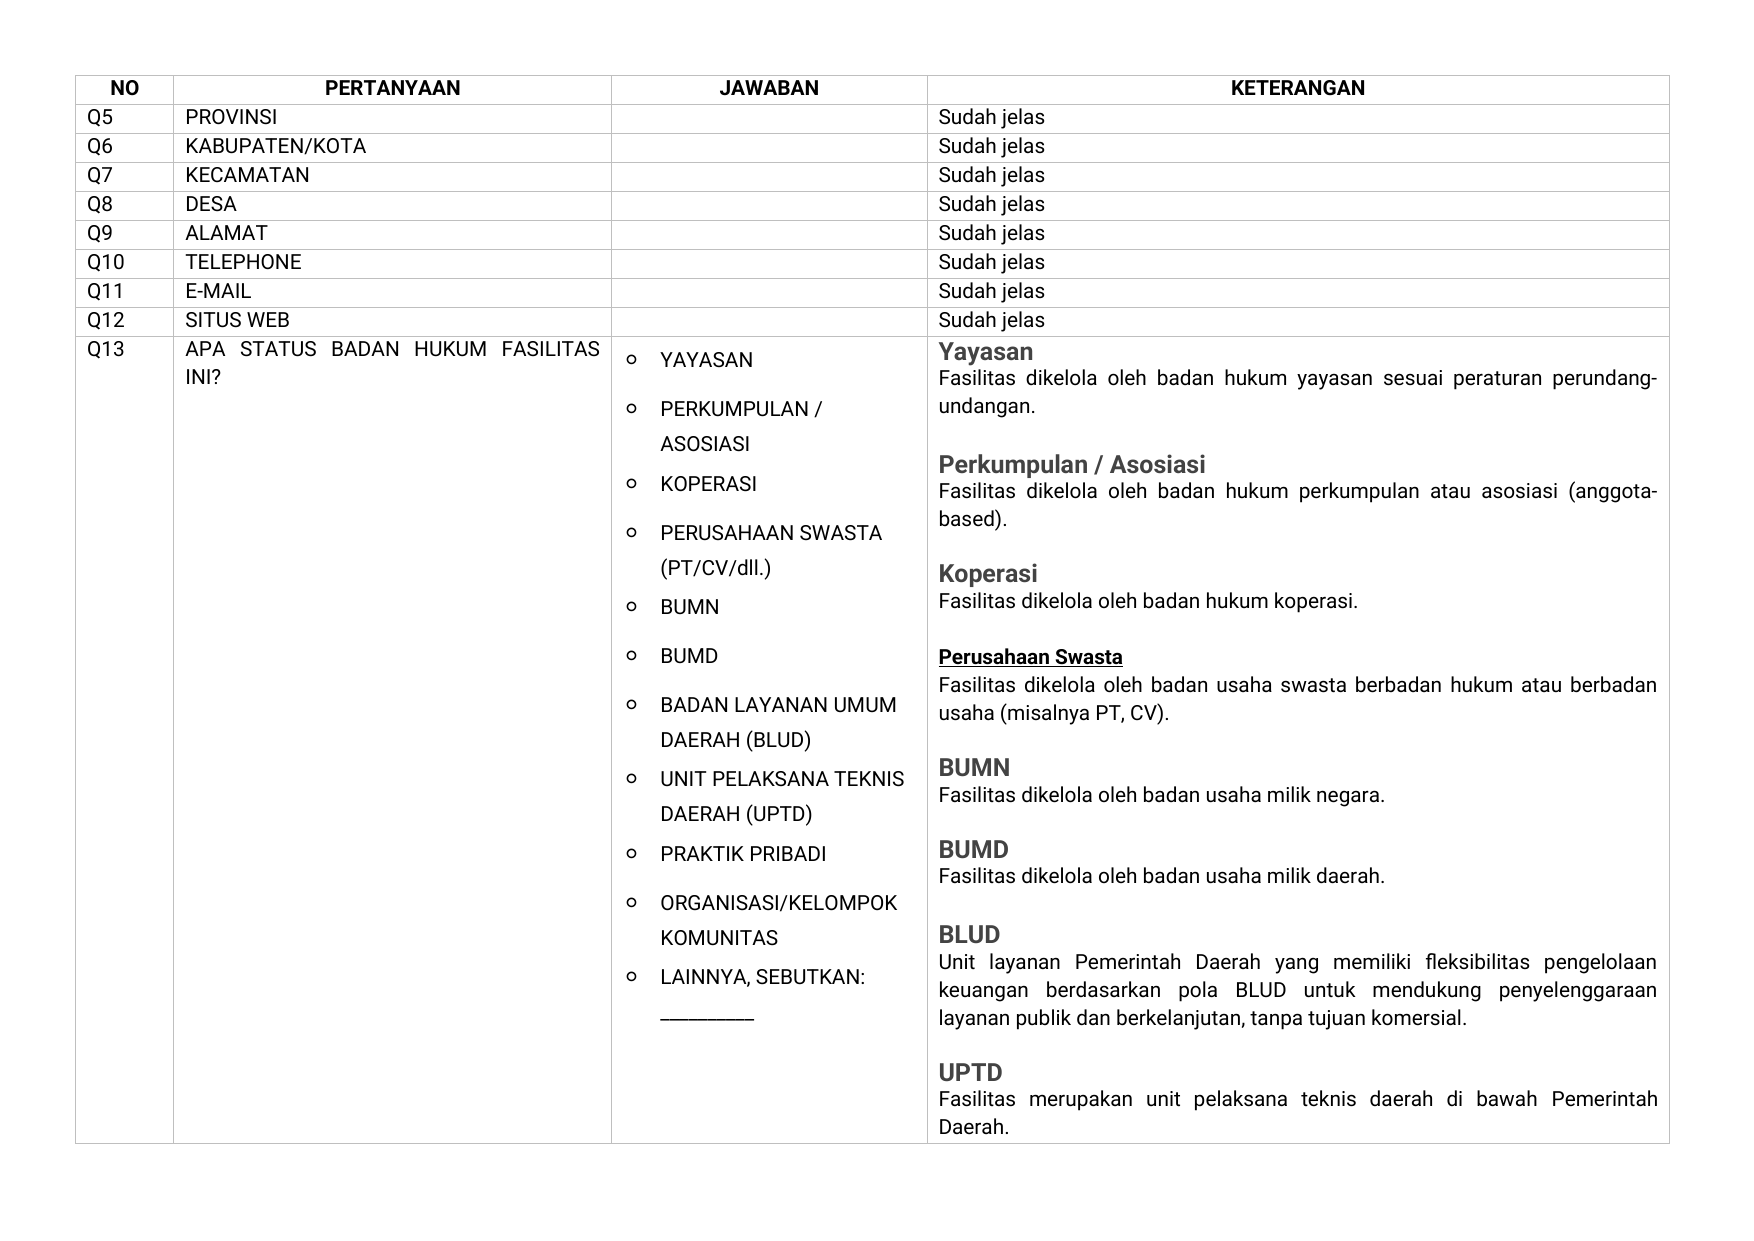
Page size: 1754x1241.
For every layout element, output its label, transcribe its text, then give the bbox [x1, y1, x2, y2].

table_cell Q8 [76, 192, 173, 220]
table_cell Sudah jelas [928, 134, 1669, 162]
table_cell ALAMAT [174, 221, 611, 249]
table_cell APA STATUS BADAN HUKUM FASILITAS INI? [174, 337, 611, 1143]
table_cell Sudah jelas [928, 308, 1669, 336]
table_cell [612, 337, 927, 1143]
table_cell Sudah jelas [928, 192, 1669, 220]
table_cell KECAMATAN [174, 163, 611, 191]
table_cell SITUS WEB [174, 308, 611, 336]
table_cell Q13 [76, 337, 173, 1143]
table_cell [612, 279, 927, 307]
table_cell Q7 [76, 163, 173, 191]
table_cell [612, 134, 927, 162]
table_cell PROVINSI [174, 105, 611, 133]
table_cell [612, 221, 927, 249]
table_cell Q12 [76, 308, 173, 336]
table_header JAWABAN [612, 76, 927, 104]
table_header PERTANYAAN [174, 76, 611, 104]
table_cell Sudah jelas [928, 221, 1669, 249]
table_cell [612, 105, 927, 133]
table_cell Q10 [76, 250, 173, 278]
table_cell [612, 308, 927, 336]
table_cell [612, 250, 927, 278]
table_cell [928, 337, 1669, 1143]
table_cell TELEPHONE [174, 250, 611, 278]
table_cell Sudah jelas [928, 105, 1669, 133]
table_cell E-MAIL [174, 279, 611, 307]
table_cell Q11 [76, 279, 173, 307]
table_cell Q5 [76, 105, 173, 133]
table_cell DESA [174, 192, 611, 220]
table_cell Q6 [76, 134, 173, 162]
table_cell Sudah jelas [928, 250, 1669, 278]
table_cell Sudah jelas [928, 163, 1669, 191]
table_cell [612, 192, 927, 220]
table_cell Sudah jelas [928, 279, 1669, 307]
table_cell Q9 [76, 221, 173, 249]
table_header KETERANGAN [928, 76, 1669, 104]
table_cell KABUPATEN/KOTA [174, 134, 611, 162]
table_cell [612, 163, 927, 191]
table_header NO [76, 76, 173, 104]
